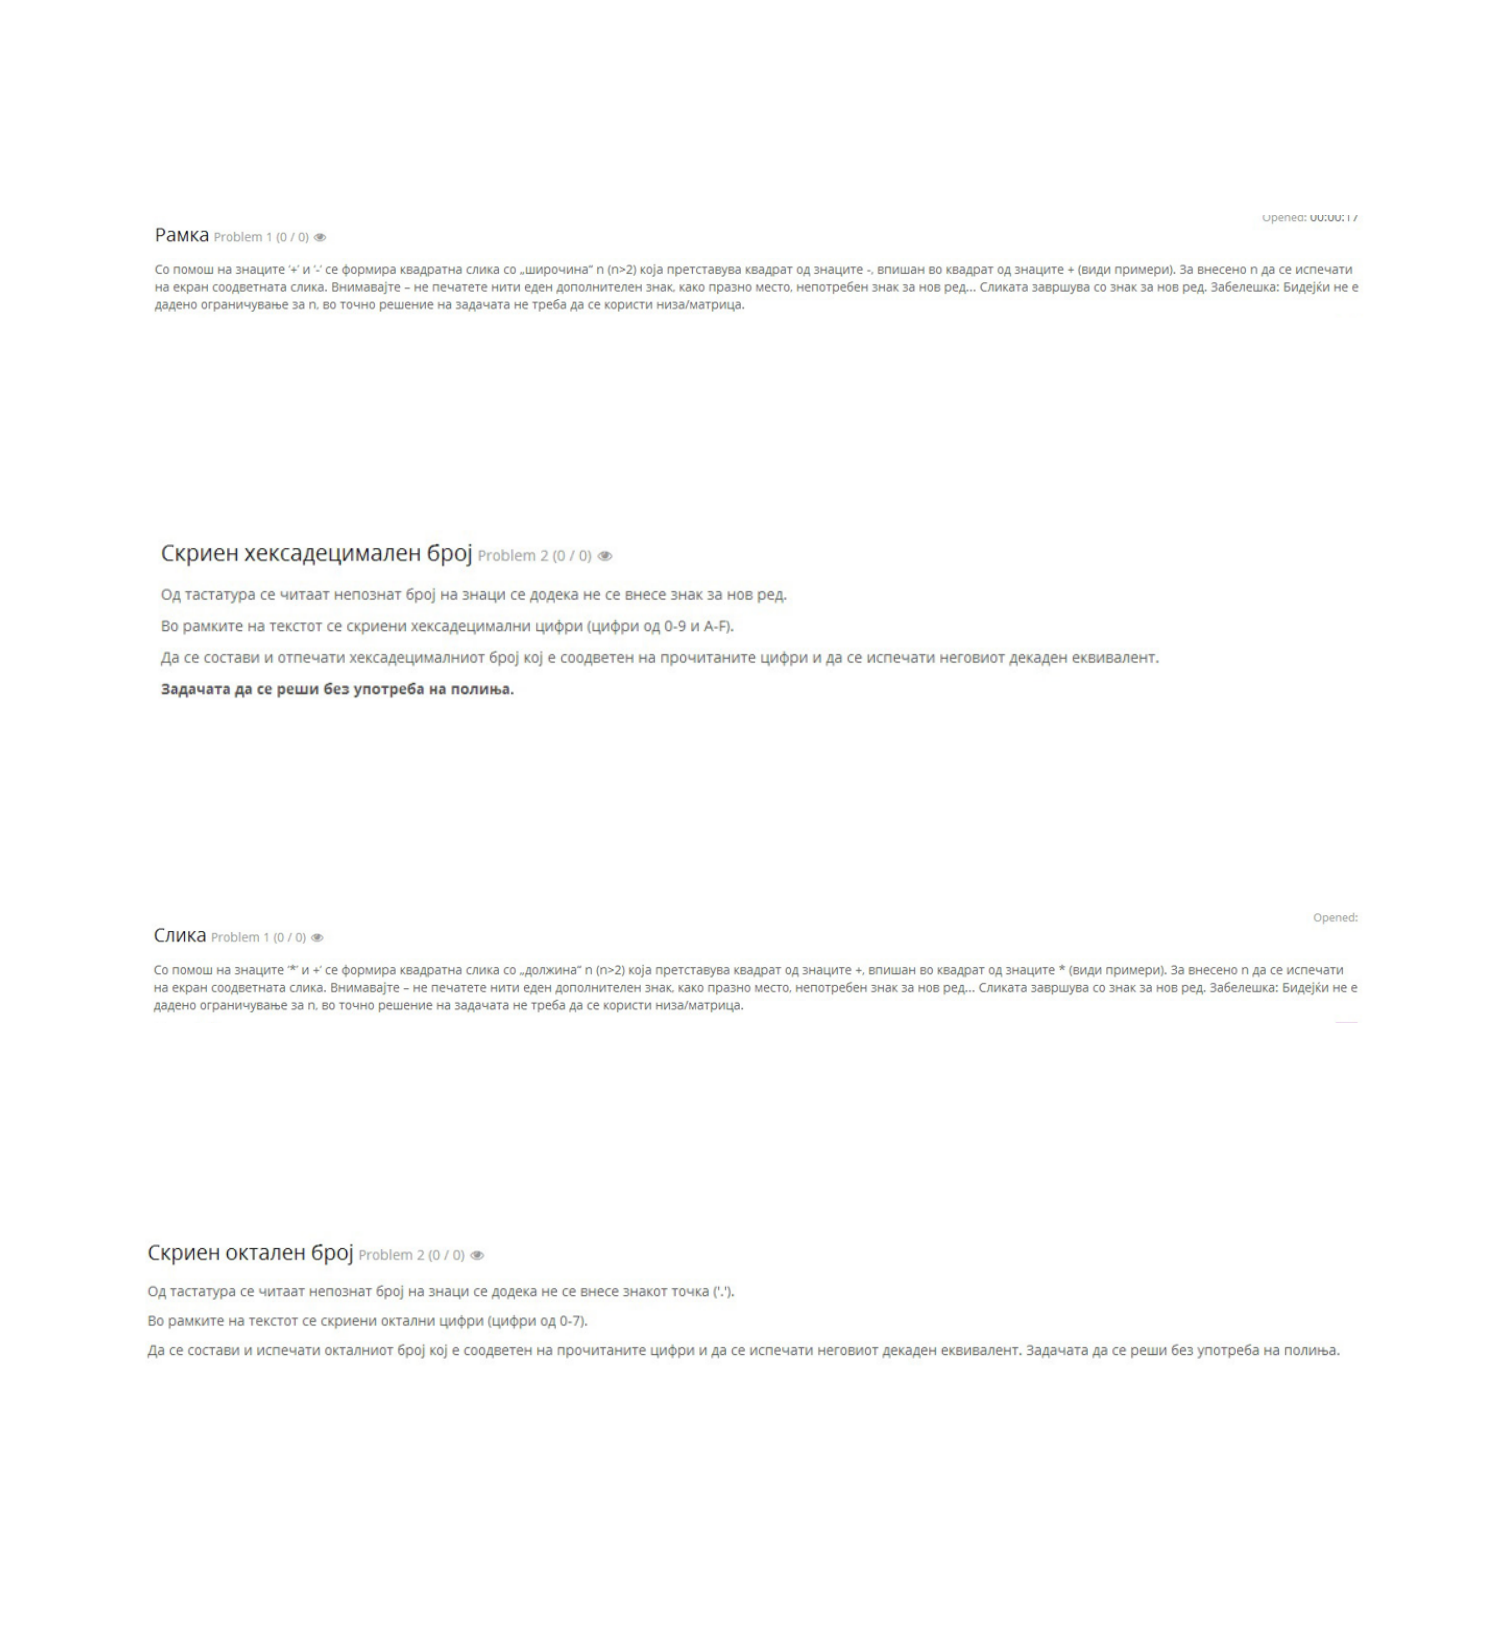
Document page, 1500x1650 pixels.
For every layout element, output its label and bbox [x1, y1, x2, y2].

picture [136, 524, 1258, 707]
picture [136, 1228, 1368, 1367]
picture [136, 912, 1368, 1023]
picture [136, 215, 1368, 318]
